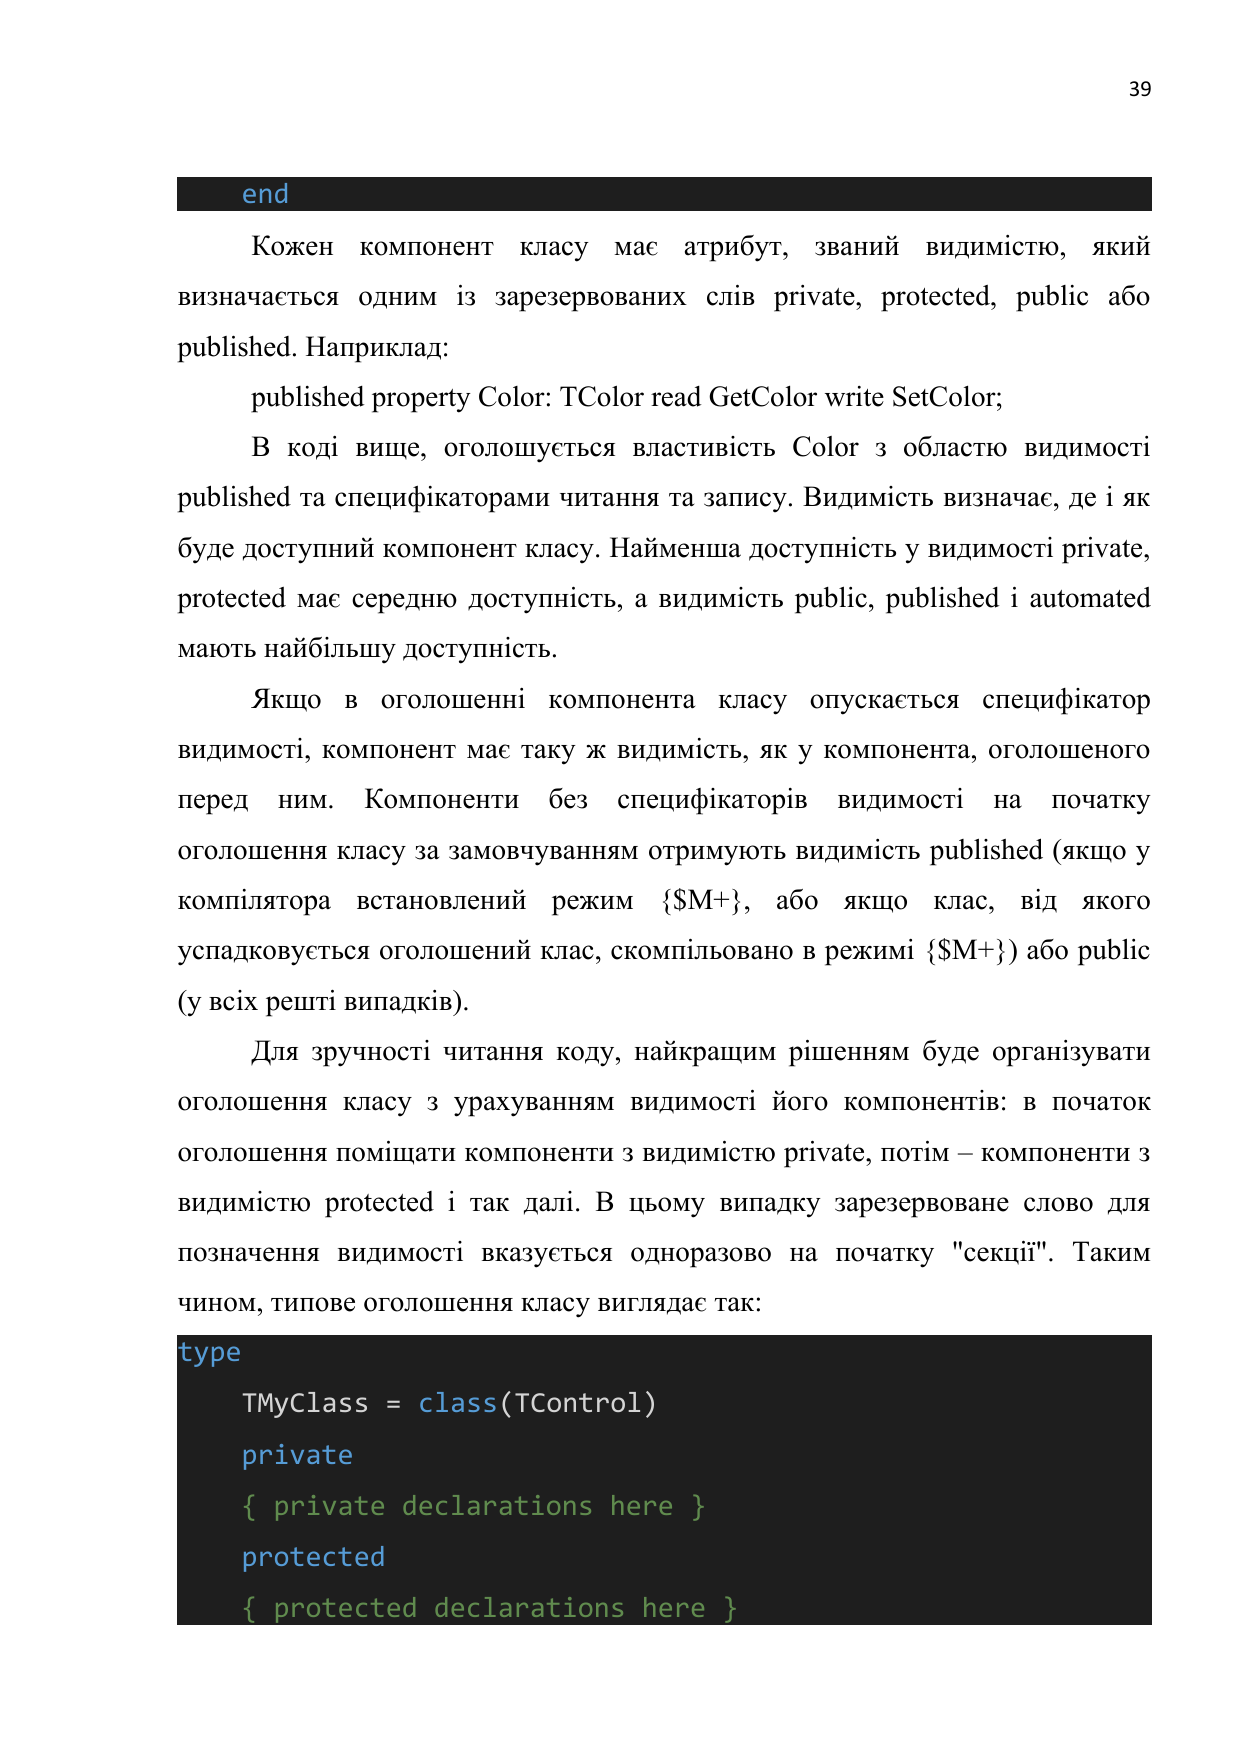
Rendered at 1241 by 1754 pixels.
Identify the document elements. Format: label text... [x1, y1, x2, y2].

text published property Color: TColor read GetColor write SetColor; [177, 379, 1152, 412]
text { protected declarations here } [177, 1591, 1152, 1625]
text В коді вище, оголошується властивість Color з областю видимості published та специфікаторами читання та запису. Видимість визначає, де і як буде доступний компонент класу. Найменша доступність у видимості private, protected має середню доступність, а видимість public, published і automated мають найбільшу доступність. [177, 429, 1152, 664]
text protected [177, 1540, 1152, 1574]
text type [177, 1335, 1152, 1369]
text end [177, 177, 1152, 211]
text private [177, 1437, 1152, 1472]
text Для зручності читання коду, найкращим рішенням буде організувати оголошення класу з урахуванням видимості його компонентів: в початок оголошення поміщати компоненти з видимістю private, потім – компоненти з видимістю protected і так далі. В цьому випадку зарезервоване слово для позначення видимості вказується одноразово на початку "секції". Таким чином, типове оголошення класу виглядає так: [177, 1033, 1152, 1318]
text Якщо в оголошенні компонента класу опускається специфікатор видимості, компонент має таку ж видимість, як у компонента, оголошеного перед ним. Компоненти без специфікаторів видимості на початку оголошення класу за замовчуванням отримують видимість published (якщо у компілятора встановлений режим {$M+}, або якщо клас, від якого успадковується оголошений клас, скомпільовано в режимі {$M+}) або public (у всіх решті випадків). [177, 681, 1152, 1016]
text { private declarations here } [177, 1489, 1152, 1523]
text Кожен компонент класу має атрибут, званий видимістю, який визначається одним із зарезервованих слів private, protected, public або published. Наприклад: [177, 228, 1152, 362]
text TMyClass = class(TControl) [177, 1386, 1152, 1420]
